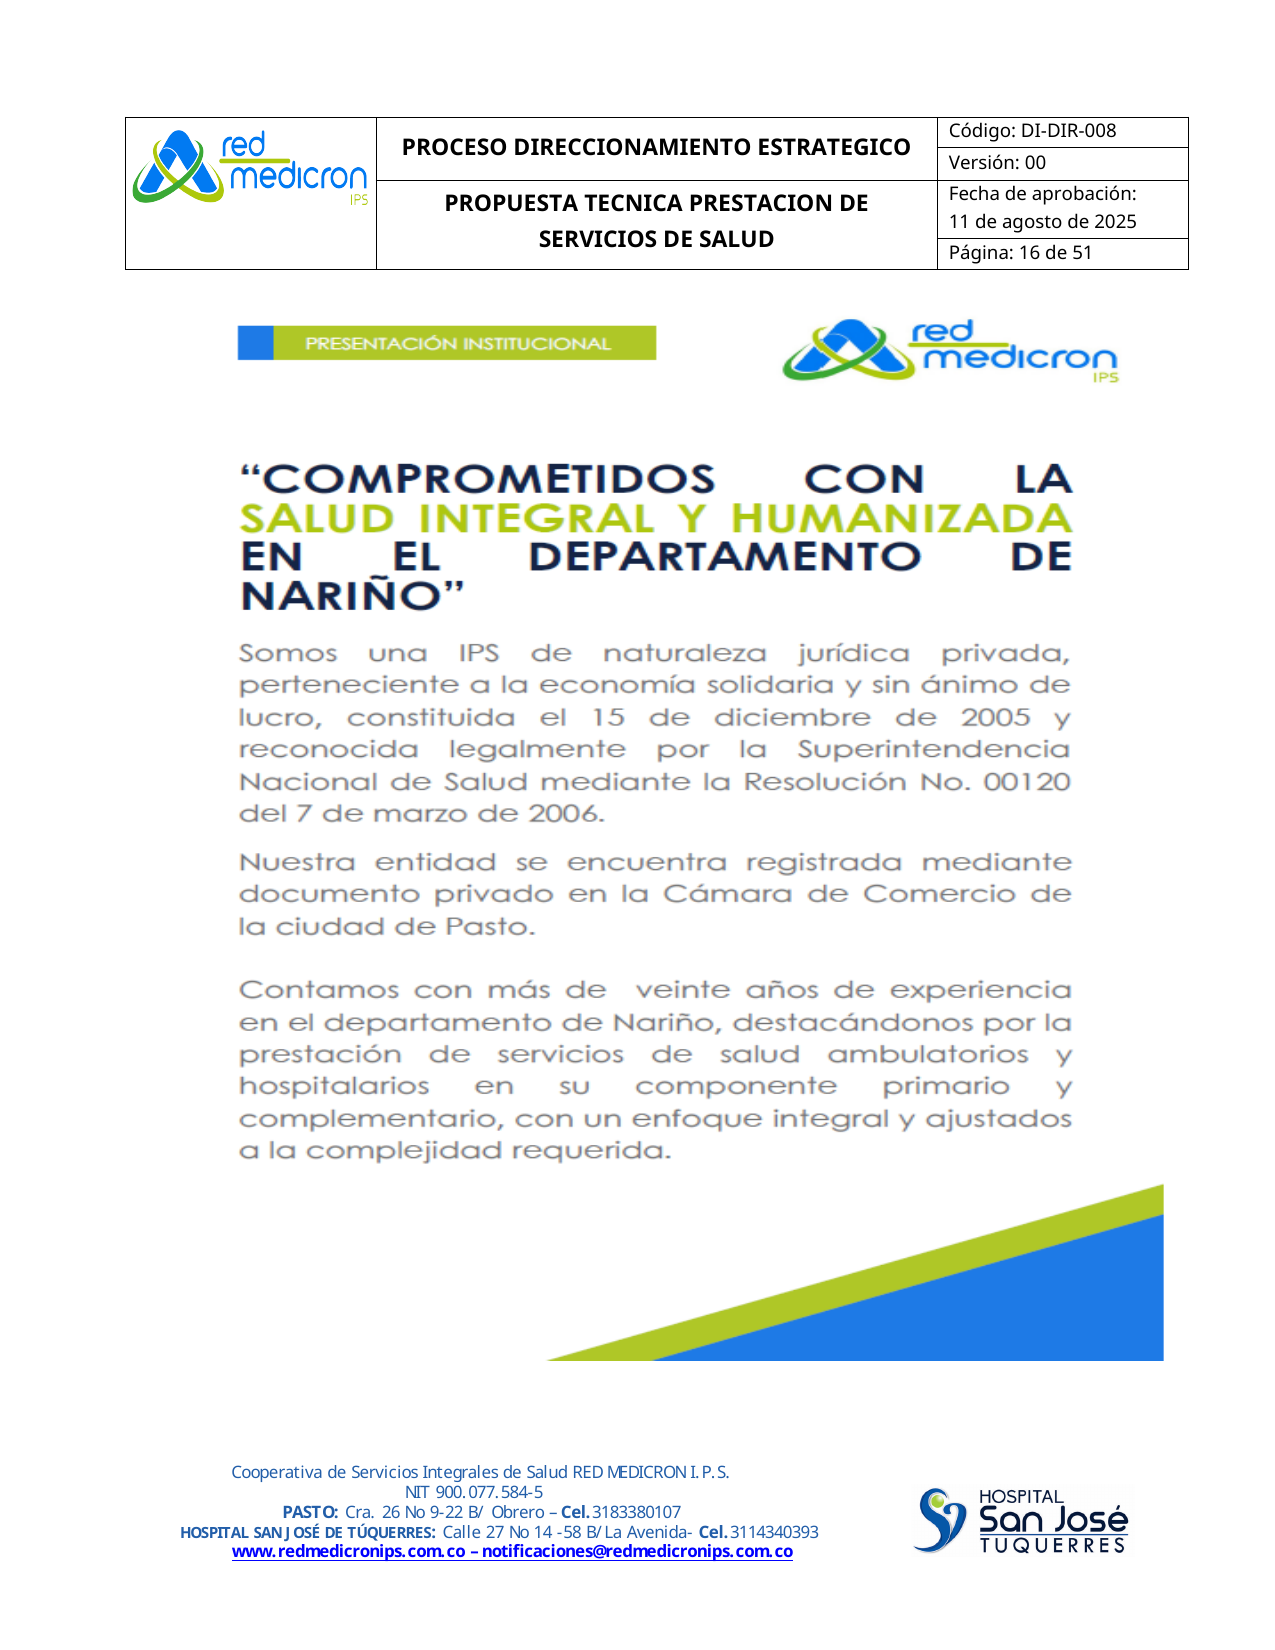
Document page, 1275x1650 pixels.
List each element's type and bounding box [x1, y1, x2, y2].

picture [132, 130, 368, 205]
picture [160, 297, 1164, 1361]
